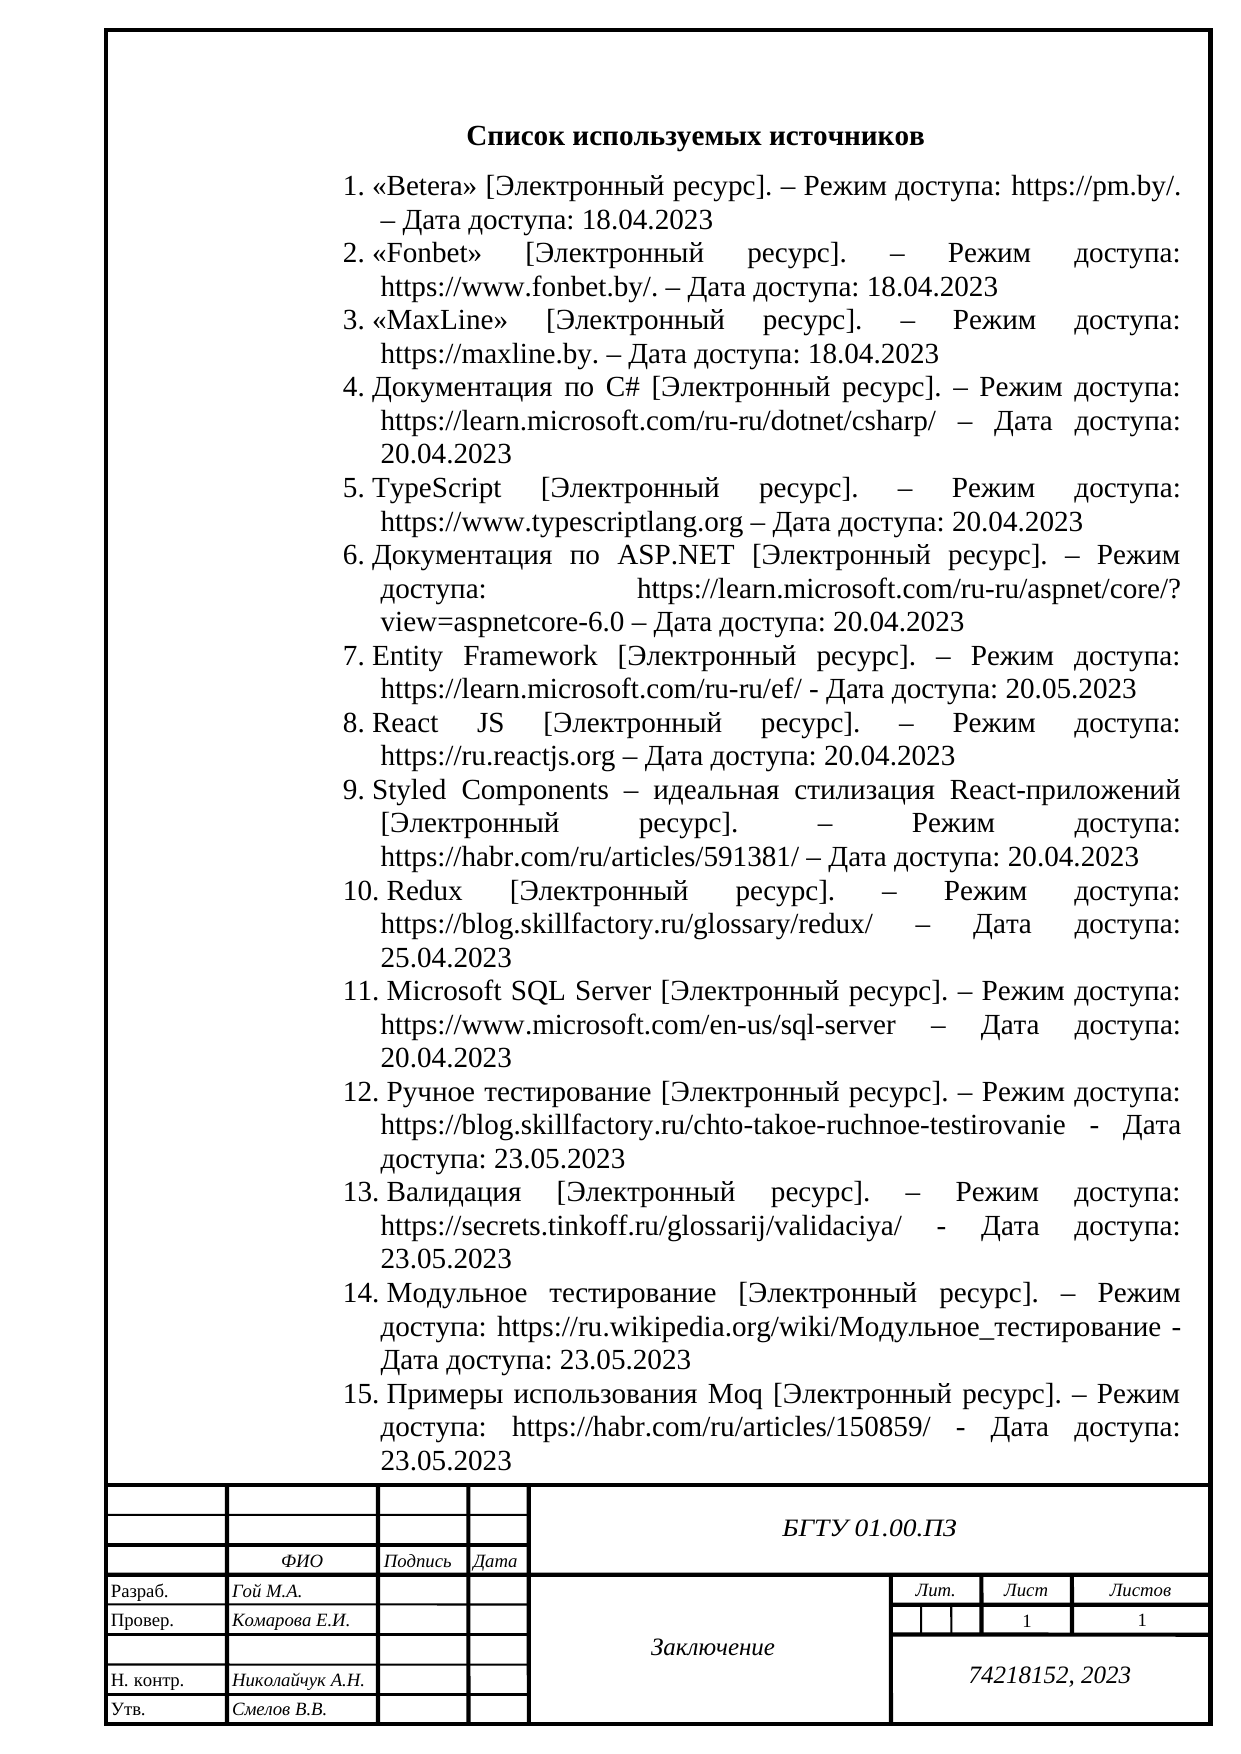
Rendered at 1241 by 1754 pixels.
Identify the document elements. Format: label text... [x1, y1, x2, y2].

list «MaxLine» [Электронный ресурс]. – Режим доступа: https://maxline.by. – Дата доступа: 18.04.2023 [343, 302, 1181, 369]
list Styled Components – идеальная стилизация React-приложений [Электронный ресурс]. – Режим доступа: https://habr.com/ru/articles/591381/ – Дата доступа: 20.04.2023 [343, 772, 1181, 873]
list «Betera» [Электронный ресурс]. – Режим доступа: https://pm.by/. – Дата доступа: 18.04.2023 [343, 168, 1181, 235]
list Ручное тестирование [Электронный ресурс]. – Режим доступа: https://blog.skillfactory.ru/chto-takoe-ruchnoe-testirovanie - Дата доступа: 23.05.2023 [343, 1074, 1181, 1174]
list Модульное тестирование [Электронный ресурс]. – Режим доступа: https://ru.wikipedia.org/wiki/Модульное_тестирование - Дата доступа: 23.05.2023 [343, 1275, 1181, 1376]
list Redux [Электронный ресурс]. – Режим доступа: https://blog.skillfactory.ru/glossary/redux/ – Дата доступа: 25.04.2023 [343, 873, 1181, 973]
list Документация по C# [Электронный ресурс]. – Режим доступа: https://learn.microsoft.com/ru-ru/dotnet/csharp/ – Дата доступа: 20.04.2023 [343, 369, 1181, 470]
list Валидация [Электронный ресурс]. – Режим доступа: https://secrets.tinkoff.ru/glossarij/validaciya/ - Дата доступа: 23.05.2023 [343, 1174, 1181, 1275]
list Microsoft SQL Server [Электронный ресурс]. – Режим доступа: https://www.microsoft.com/en-us/sql-server – Дата доступа: 20.04.2023 [343, 973, 1181, 1074]
list TypeScript [Электронный ресурс]. – Режим доступа: https://www.typescriptlang.org – Дата доступа: 20.04.2023 [343, 470, 1181, 537]
list Entity Framework [Электронный ресурс]. – Режим доступа: https://learn.microsoft.com/ru-ru/ef/ - Дата доступа: 20.05.2023 [343, 638, 1181, 705]
list Примеры использования Moq [Электронный ресурс]. – Режим доступа: https://habr.com/ru/articles/150859/ - Дата доступа: 23.05.2023 [343, 1376, 1181, 1476]
text Список используемых источников [210, 118, 1181, 152]
list «Fonbet» [Электронный ресурс]. – Режим доступа: https://www.fonbet.by/. – Дата доступа: 18.04.2023 [343, 235, 1181, 302]
list Документация по ASP.NET [Электронный ресурс]. – Режим доступа: https://learn.microsoft.com/ru-ru/aspnet/core/?view=aspnetcore-6.0 – Дата доступа: 20.04.2023 [343, 537, 1181, 638]
list React JS [Электронный ресурс]. – Режим доступа: https://ru.reactjs.org – Дата доступа: 20.04.2023 [343, 705, 1181, 772]
